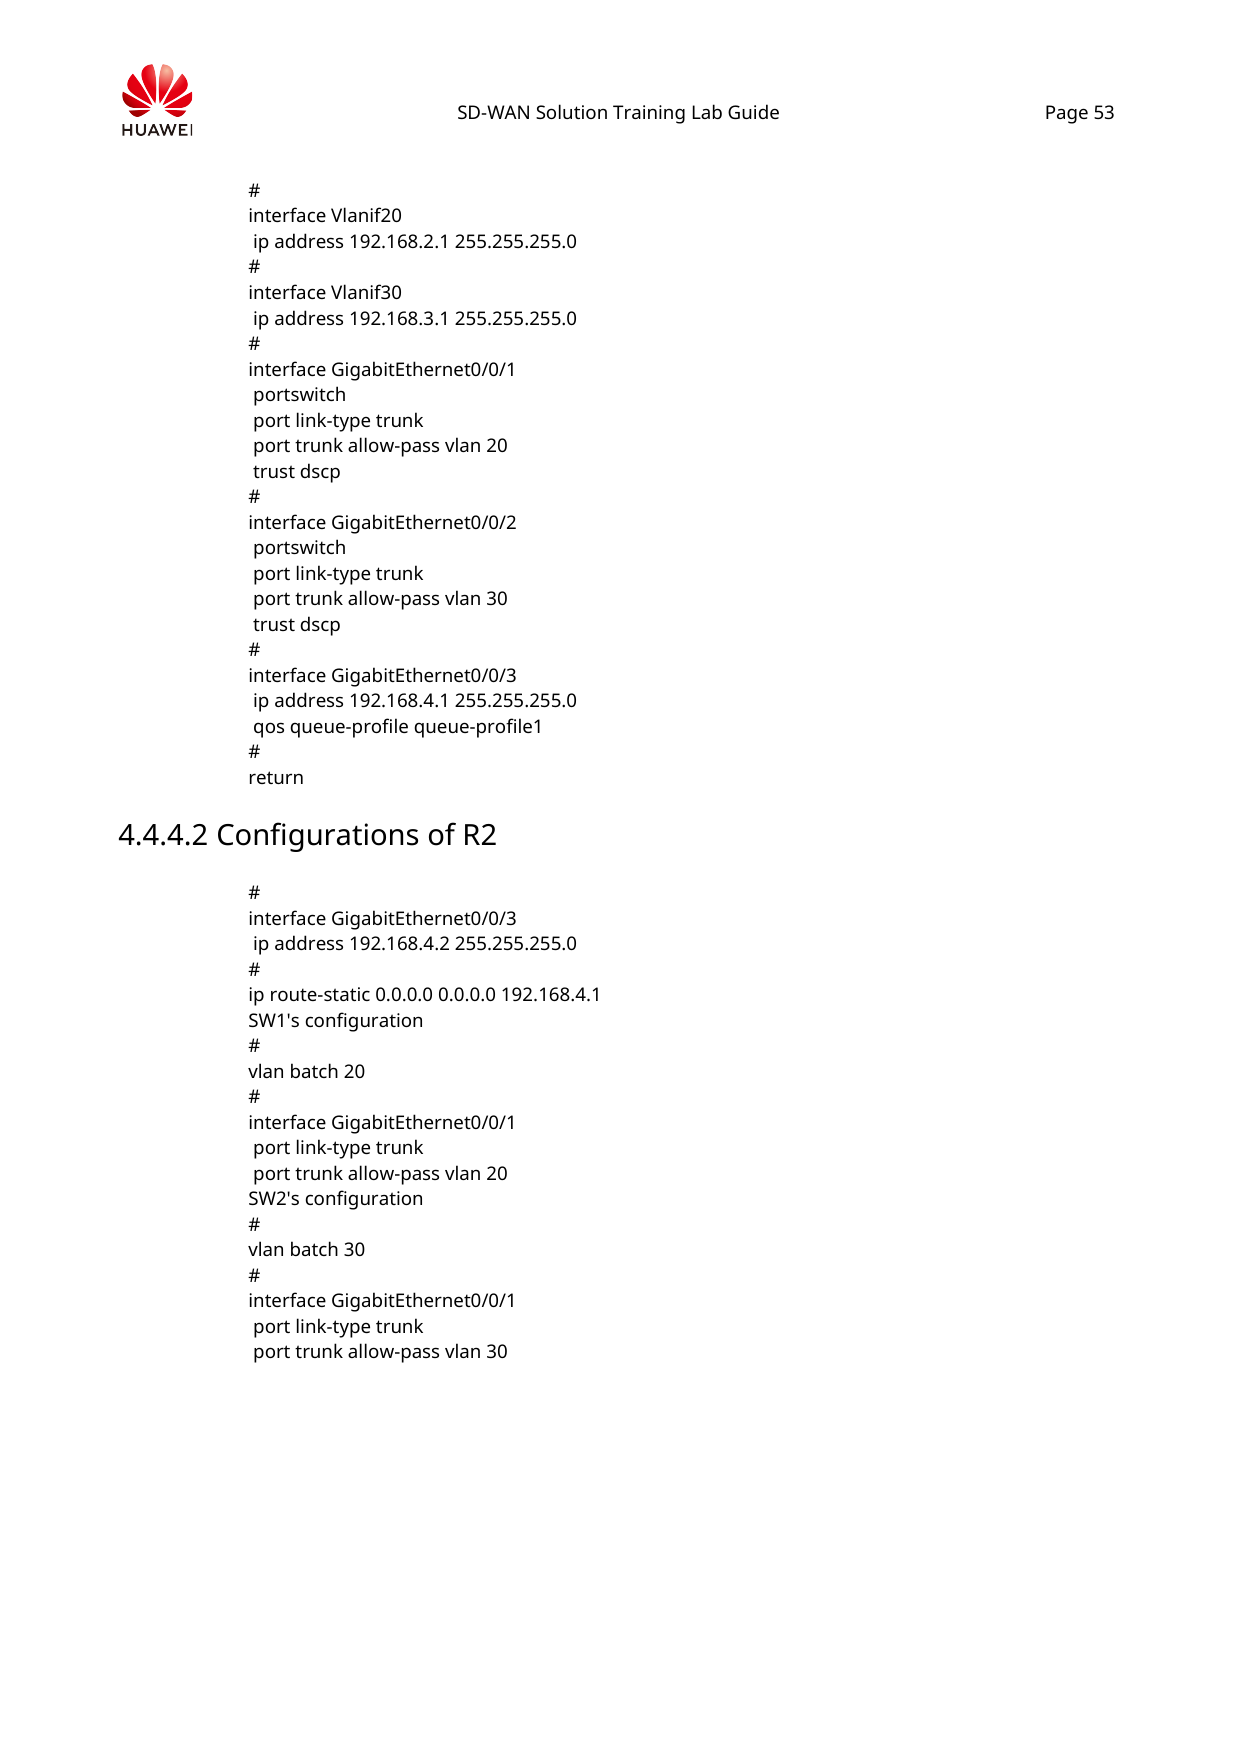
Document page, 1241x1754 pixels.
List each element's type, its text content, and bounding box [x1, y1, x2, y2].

text port link-type trunk [248, 560, 1122, 586]
text portswitch [248, 534, 1122, 560]
text interface Vlanif30 [248, 279, 1122, 305]
text # [248, 330, 1122, 356]
text trust dscp [248, 611, 1122, 637]
text vlan batch 20 [248, 1058, 1122, 1083]
text # [248, 483, 1122, 509]
text interface GigabitEthernet0/0/1 [248, 1288, 1122, 1313]
text # [248, 739, 1122, 764]
subtitle Configurations of R2 [118, 815, 1122, 854]
text # [248, 879, 1122, 905]
picture [122, 64, 193, 136]
text ip address 192.168.4.2 255.255.255.0 [248, 930, 1122, 956]
text portswitch [248, 381, 1122, 407]
text port link-type trunk [248, 407, 1122, 432]
text interface GigabitEthernet0/0/2 [248, 509, 1122, 534]
text port trunk allow-pass vlan 30 [248, 586, 1122, 611]
text SW1's configuration [248, 1007, 1122, 1032]
text interface GigabitEthernet0/0/3 [248, 905, 1122, 930]
text ip address 192.168.2.1 255.255.255.0 [248, 228, 1122, 254]
text # [248, 254, 1122, 279]
text interface GigabitEthernet0/0/3 [248, 662, 1122, 688]
text trust dscp [248, 458, 1122, 483]
text # [248, 1083, 1122, 1109]
text # [248, 956, 1122, 981]
text ip address 192.168.4.1 255.255.255.0 [248, 688, 1122, 713]
text interface GigabitEthernet0/0/1 [248, 1109, 1122, 1134]
text return [248, 764, 1122, 790]
text port link-type trunk [248, 1134, 1122, 1160]
text ip address 192.168.3.1 255.255.255.0 [248, 305, 1122, 330]
text qos queue-profile queue-profile1 [248, 713, 1122, 739]
text port trunk allow-pass vlan 20 [248, 1160, 1122, 1186]
text interface Vlanif20 [248, 203, 1122, 228]
text port trunk allow-pass vlan 20 [248, 432, 1122, 458]
text # [248, 1032, 1122, 1058]
text # [248, 177, 1122, 203]
text port link-type trunk [248, 1313, 1122, 1339]
text vlan batch 30 [248, 1237, 1122, 1262]
text interface GigabitEthernet0/0/1 [248, 356, 1122, 381]
text # [248, 637, 1122, 662]
text ip route-static 0.0.0.0 0.0.0.0 192.168.4.1 [248, 981, 1122, 1007]
text SW2's configuration [248, 1186, 1122, 1211]
text port trunk allow-pass vlan 30 [248, 1339, 1122, 1364]
text # [248, 1211, 1122, 1237]
text # [248, 1262, 1122, 1288]
